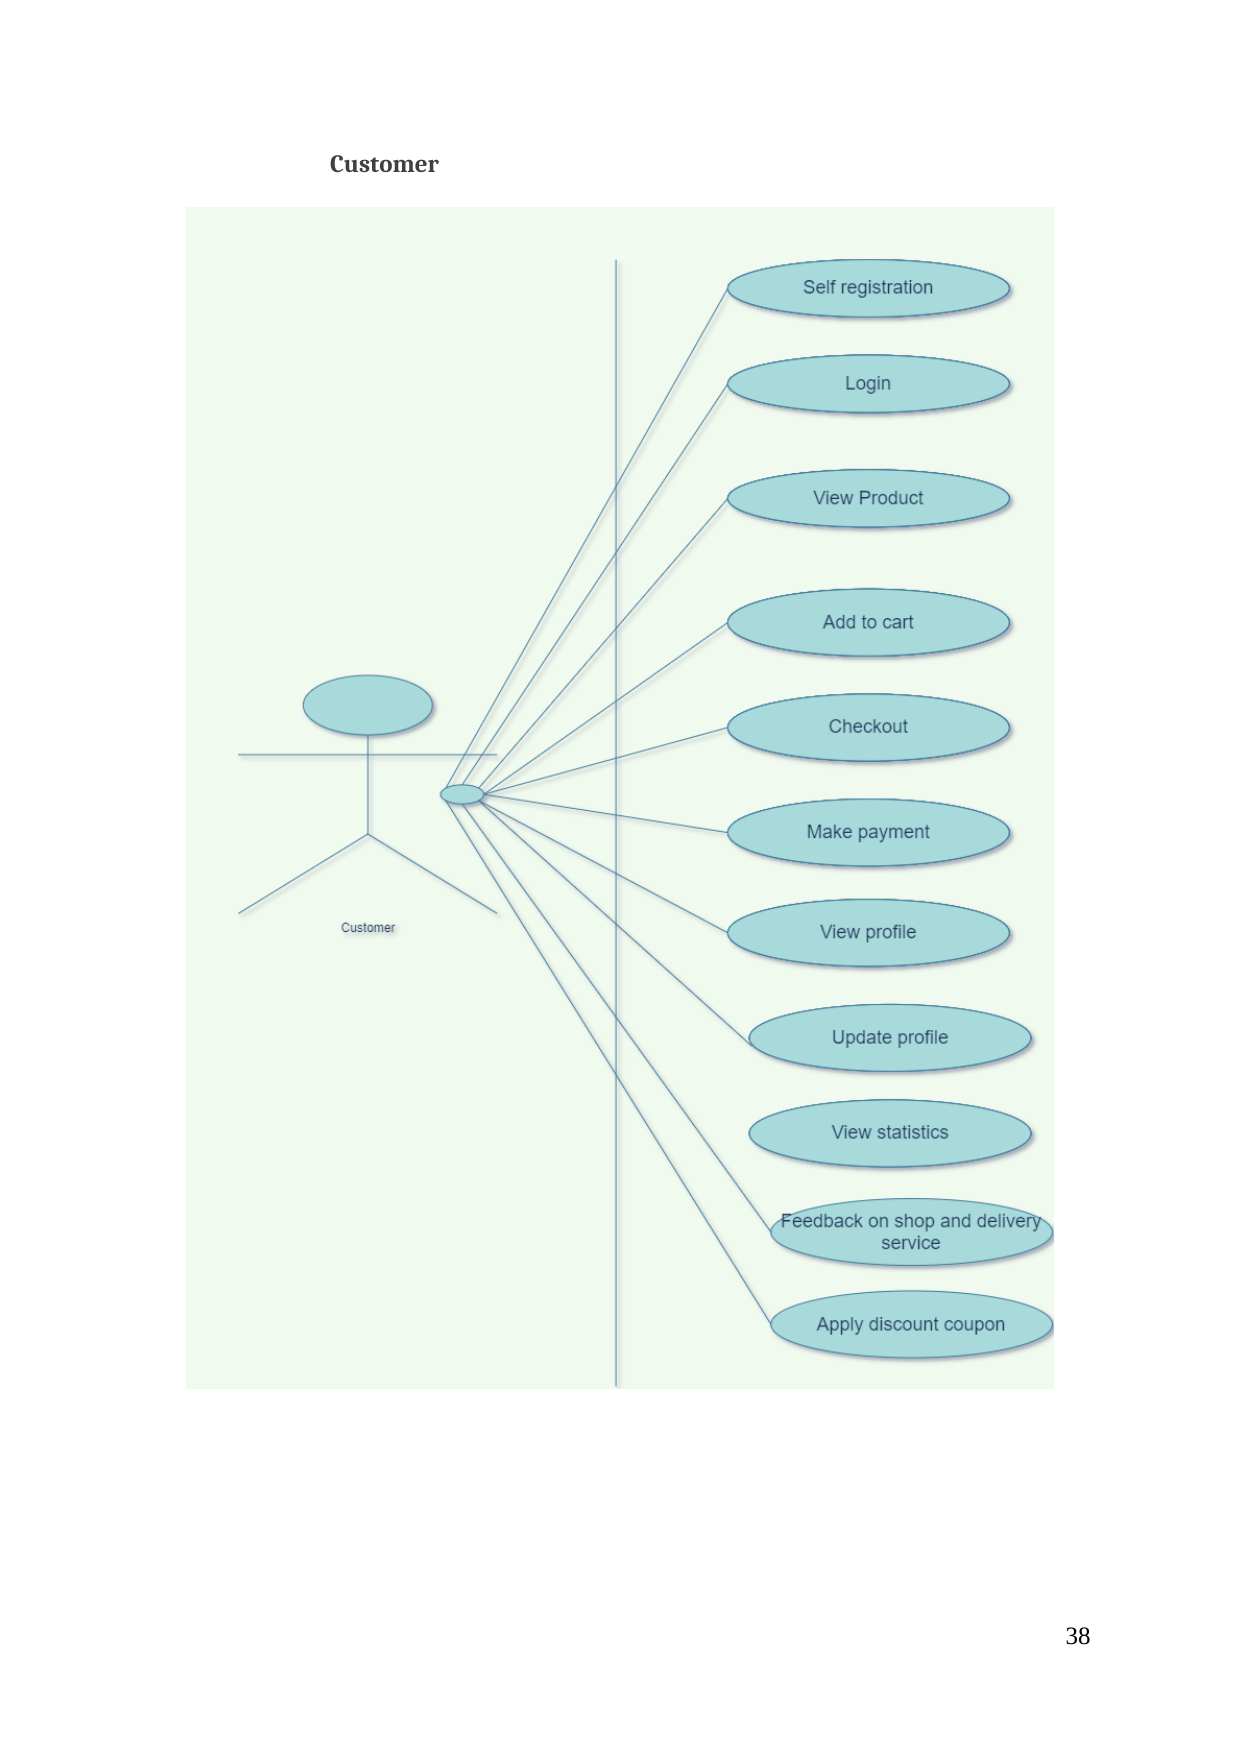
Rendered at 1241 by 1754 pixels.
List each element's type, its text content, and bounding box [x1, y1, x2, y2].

text Customer [330, 150, 1090, 179]
picture [186, 207, 1055, 1389]
